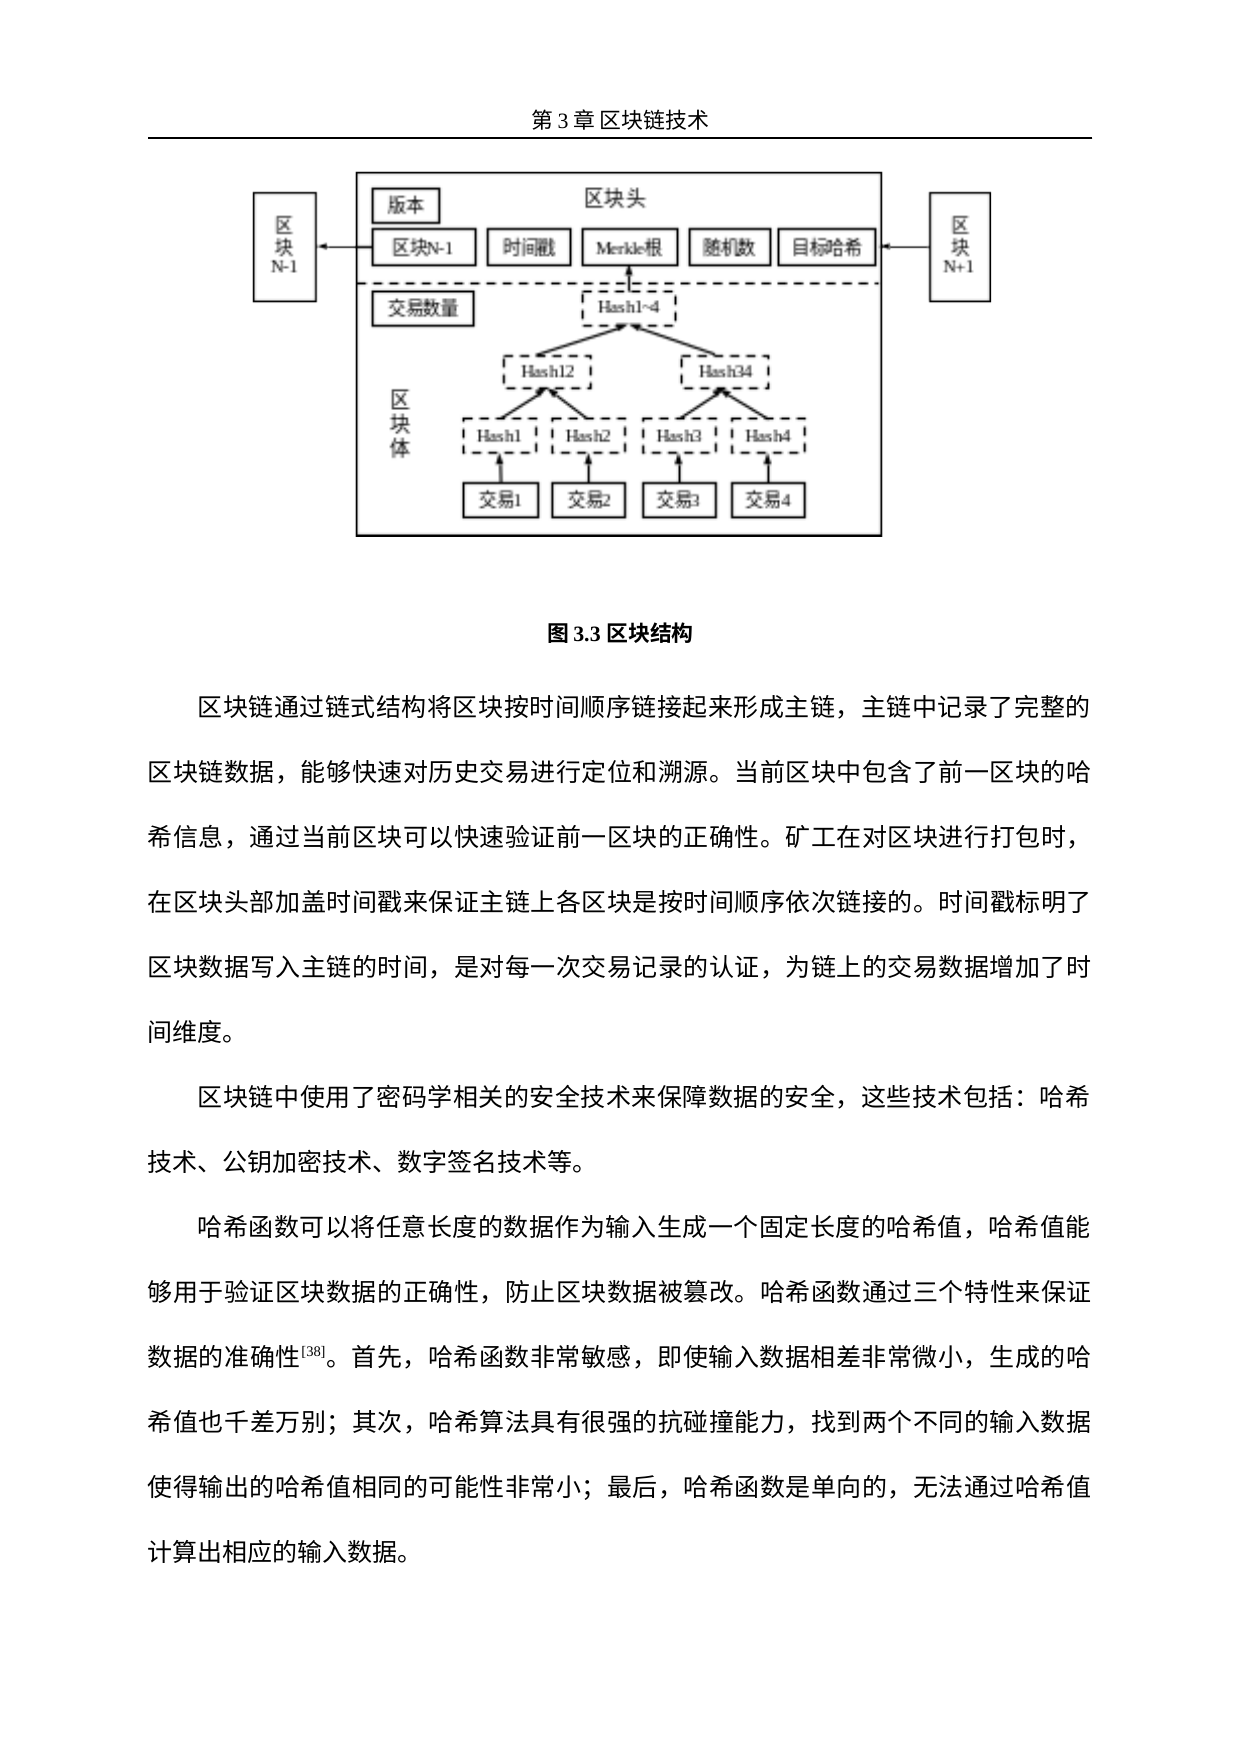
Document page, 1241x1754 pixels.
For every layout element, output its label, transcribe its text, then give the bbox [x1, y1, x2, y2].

text 区块链通过链式结构将区块按时间顺序链接起来形成主链，主链中记录了完整的区块链数据，能够快速对历史交易进行定位和溯源。当前区块中包含了前一区块的哈希信息，通过当前区块可以快速验证前一区块的正确性。矿工在对区块进行打包时，在区块头部加盖时间戳来保证主链上各区块是按时间顺序依次链接的。时间戳标明了区块数据写入主链的时间，是对每一次交易记录的认证，为链上的交易数据增加了时间维度。 [148, 673, 1092, 1063]
text 区块链中使用了密码学相关的安全技术来保障数据的安全，这些技术包括：哈希技术、公钥加密技术、数字签名技术等。 [148, 1063, 1092, 1193]
text 图3.3 区块结构 [148, 616, 1092, 648]
